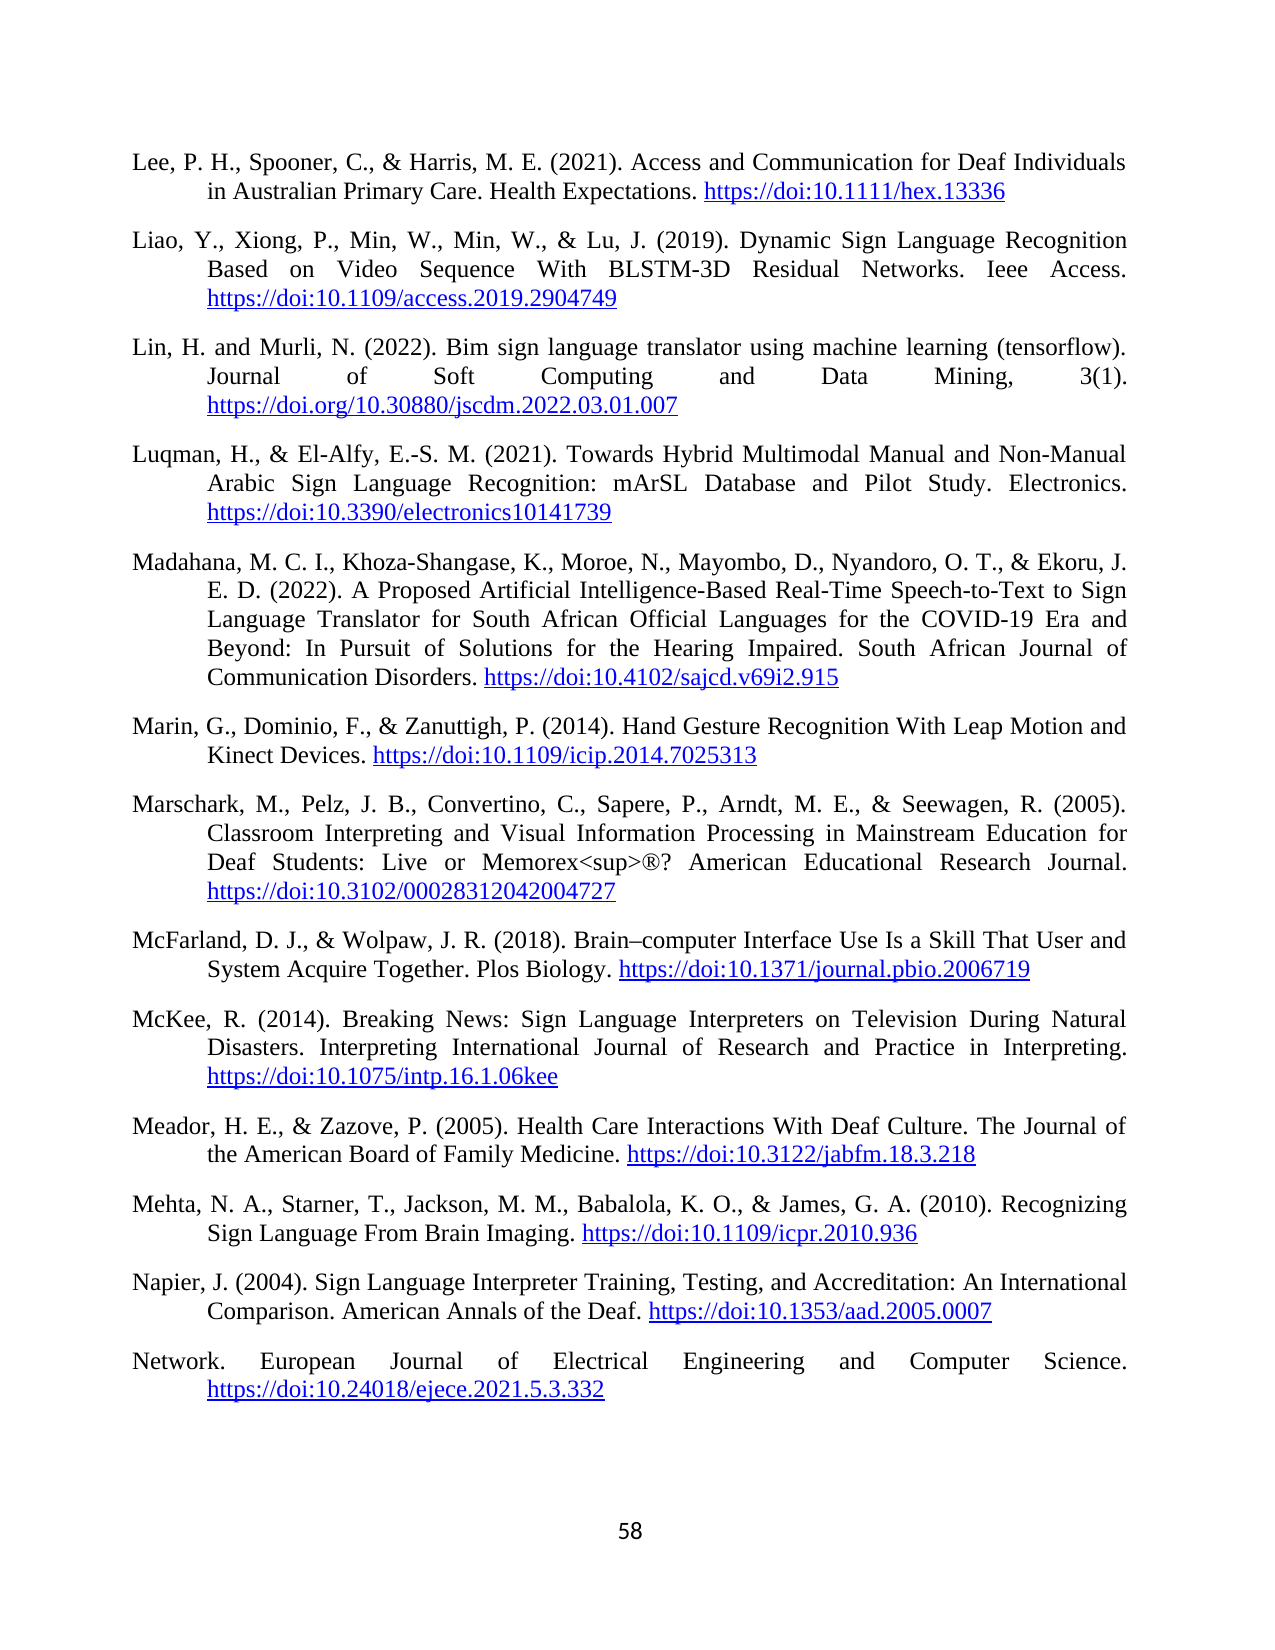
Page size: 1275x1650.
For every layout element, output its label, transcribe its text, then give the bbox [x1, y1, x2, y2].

text Marschark, M., Pelz, J. B., Convertino, C., Sapere, P., Arndt, M. E., & Seewagen, R. (2005). Classroom Interpreting and Visual Information Processing in Mainstream Education for Deaf Students: Live or Memorex<sup>®? American Educational Research Journal. https://doi:10.3102/00028312042004727 [132, 789, 1128, 904]
text Napier, J. (2004). Sign Language Interpreter Training, Testing, and Accreditation: An International Comparison. American Annals of the Deaf. https://doi:10.1353/aad.2005.0007 [132, 1267, 1128, 1325]
text Liao, Y., Xiong, P., Min, W., Min, W., & Lu, J. (2019). Dynamic Sign Language Recognition Based on Video Sequence With BLSTM-3D Residual Networks. Ieee Access. https://doi:10.1109/access.2019.2904749 [132, 225, 1128, 312]
text McKee, R. (2014). Breaking News: Sign Language Interpreters on Television During Natural Disasters. Interpreting International Journal of Research and Practice in Interpreting. https://doi:10.1075/intp.16.1.06kee [132, 1004, 1128, 1090]
text Meador, H. E., & Zazove, P. (2005). Health Care Interactions With Deaf Culture. The Journal of the American Board of Family Medicine. https://doi:10.3122/jabfm.18.3.218 [132, 1111, 1128, 1168]
text Mehta, N. A., Starner, T., Jackson, M. M., Babalola, K. O., & James, G. A. (2010). Recognizing Sign Language From Brain Imaging. https://doi:10.1109/icpr.2010.936 [132, 1189, 1128, 1247]
text Madahana, M. C. I., Khoza-Shangase, K., Moroe, N., Mayombo, D., Nyandoro, O. T., & Ekoru, J. E. D. (2022). A Proposed Artificial Intelligence-Based Real-Time Speech-to-Text to Sign Language Translator for South African Official Languages for the COVID-19 Era and Beyond: In Pursuit of Solutions for the Hearing Impaired. South African Journal of Communication Disorders. https://doi:10.4102/sajcd.v69i2.915 [132, 547, 1128, 690]
text Marin, G., Dominio, F., & Zanuttigh, P. (2014). Hand Gesture Recognition With Leap Motion and Kinect Devices. https://doi:10.1109/icip.2014.7025313 [132, 711, 1128, 769]
text McFarland, D. J., & Wolpaw, J. R. (2018). Brain–computer Interface Use Is a Skill That User and System Acquire Together. Plos Biology. https://doi:10.1371/journal.pbio.2006719 [132, 925, 1128, 983]
text Luqman, H., & El-Alfy, E.-S. M. (2021). Towards Hybrid Multimodal Manual and Non-Manual Arabic Sign Language Recognition: mArSL Database and Pilot Study. Electronics. https://doi:10.3390/electronics10141739 [132, 439, 1128, 526]
text Lin, H. and Murli, N. (2022). Bim sign language translator using machine learning (tensorflow). Journal of Soft Computing and Data Mining, 3(1). https://doi.org/10.30880/jscdm.2022.03.01.007 [132, 332, 1128, 419]
text Network. European Journal of Electrical Engineering and Computer Science. https://doi:10.24018/ejece.2021.5.3.332 [132, 1346, 1128, 1403]
text Lee, P. H., Spooner, C., & Harris, M. E. (2021). Access and Communication for Deaf Individuals in Australian Primary Care. Health Expectations. https://doi:10.1111/hex.13336 [132, 147, 1128, 204]
